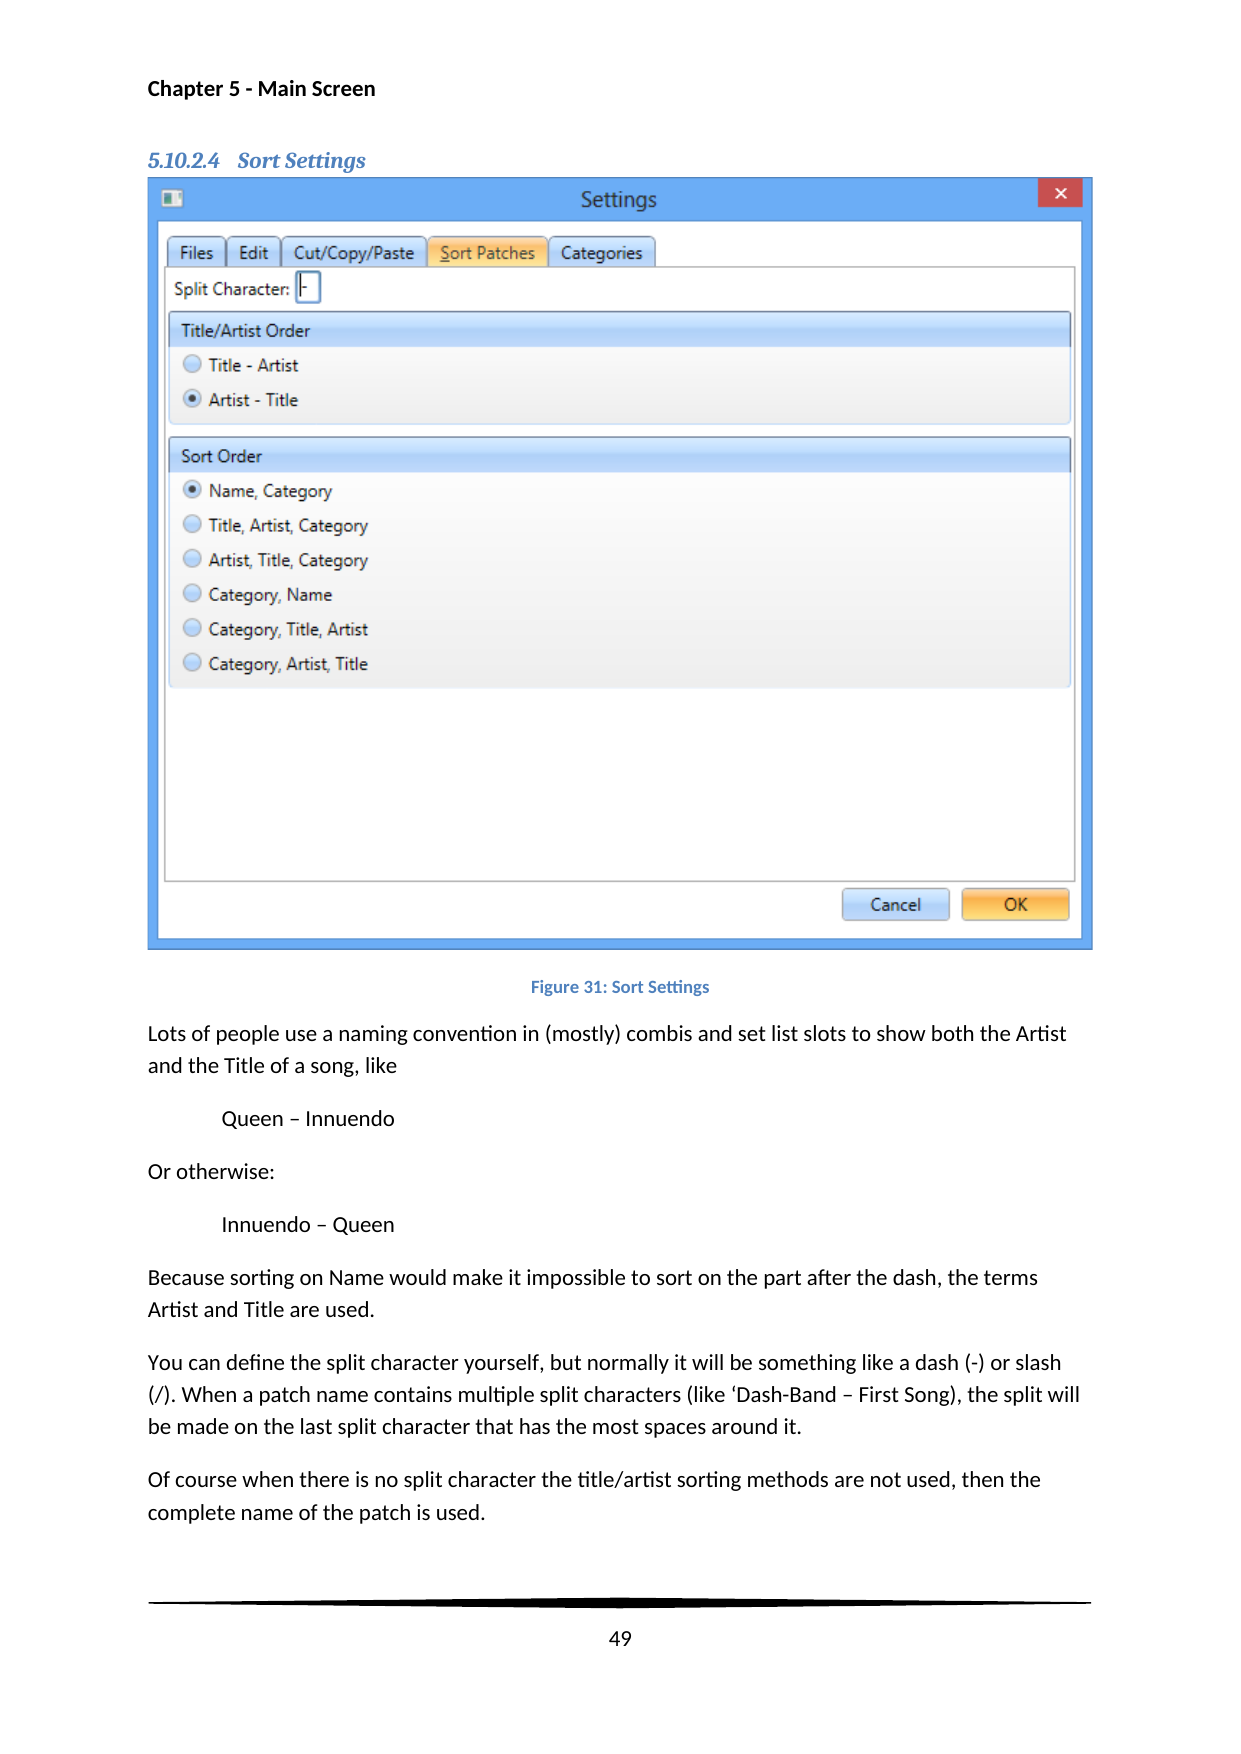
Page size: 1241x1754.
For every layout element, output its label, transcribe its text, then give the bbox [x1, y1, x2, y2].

text Innuendo – Queen [148, 1210, 1093, 1238]
text Queen – Innuendo [148, 1104, 1093, 1132]
text Because sorting on Name would make it impossible to sort on the part after the dash, the terms Artist and Title are used. [148, 1263, 1093, 1323]
text Of course when there is no split character the title/artist sorting methods are not used, then the complete name of the patch is used. [148, 1466, 1093, 1526]
text Lots of people use a naming convention in (mostly) combis and set list slots to show both the Artist and the Title of a song, like [148, 1019, 1093, 1079]
picture [147, 177, 1093, 950]
text You can define the split character yourself, but normally it will be something like a dash (-) or slash (/). When a patch name contains multiple split characters (like ‘Dash-Band – First Song), the split will be made on the last split character that has the most spaces around it. [148, 1348, 1093, 1441]
text Or otherwise: [148, 1157, 1093, 1185]
subtitle Sort Settings [148, 148, 1093, 174]
